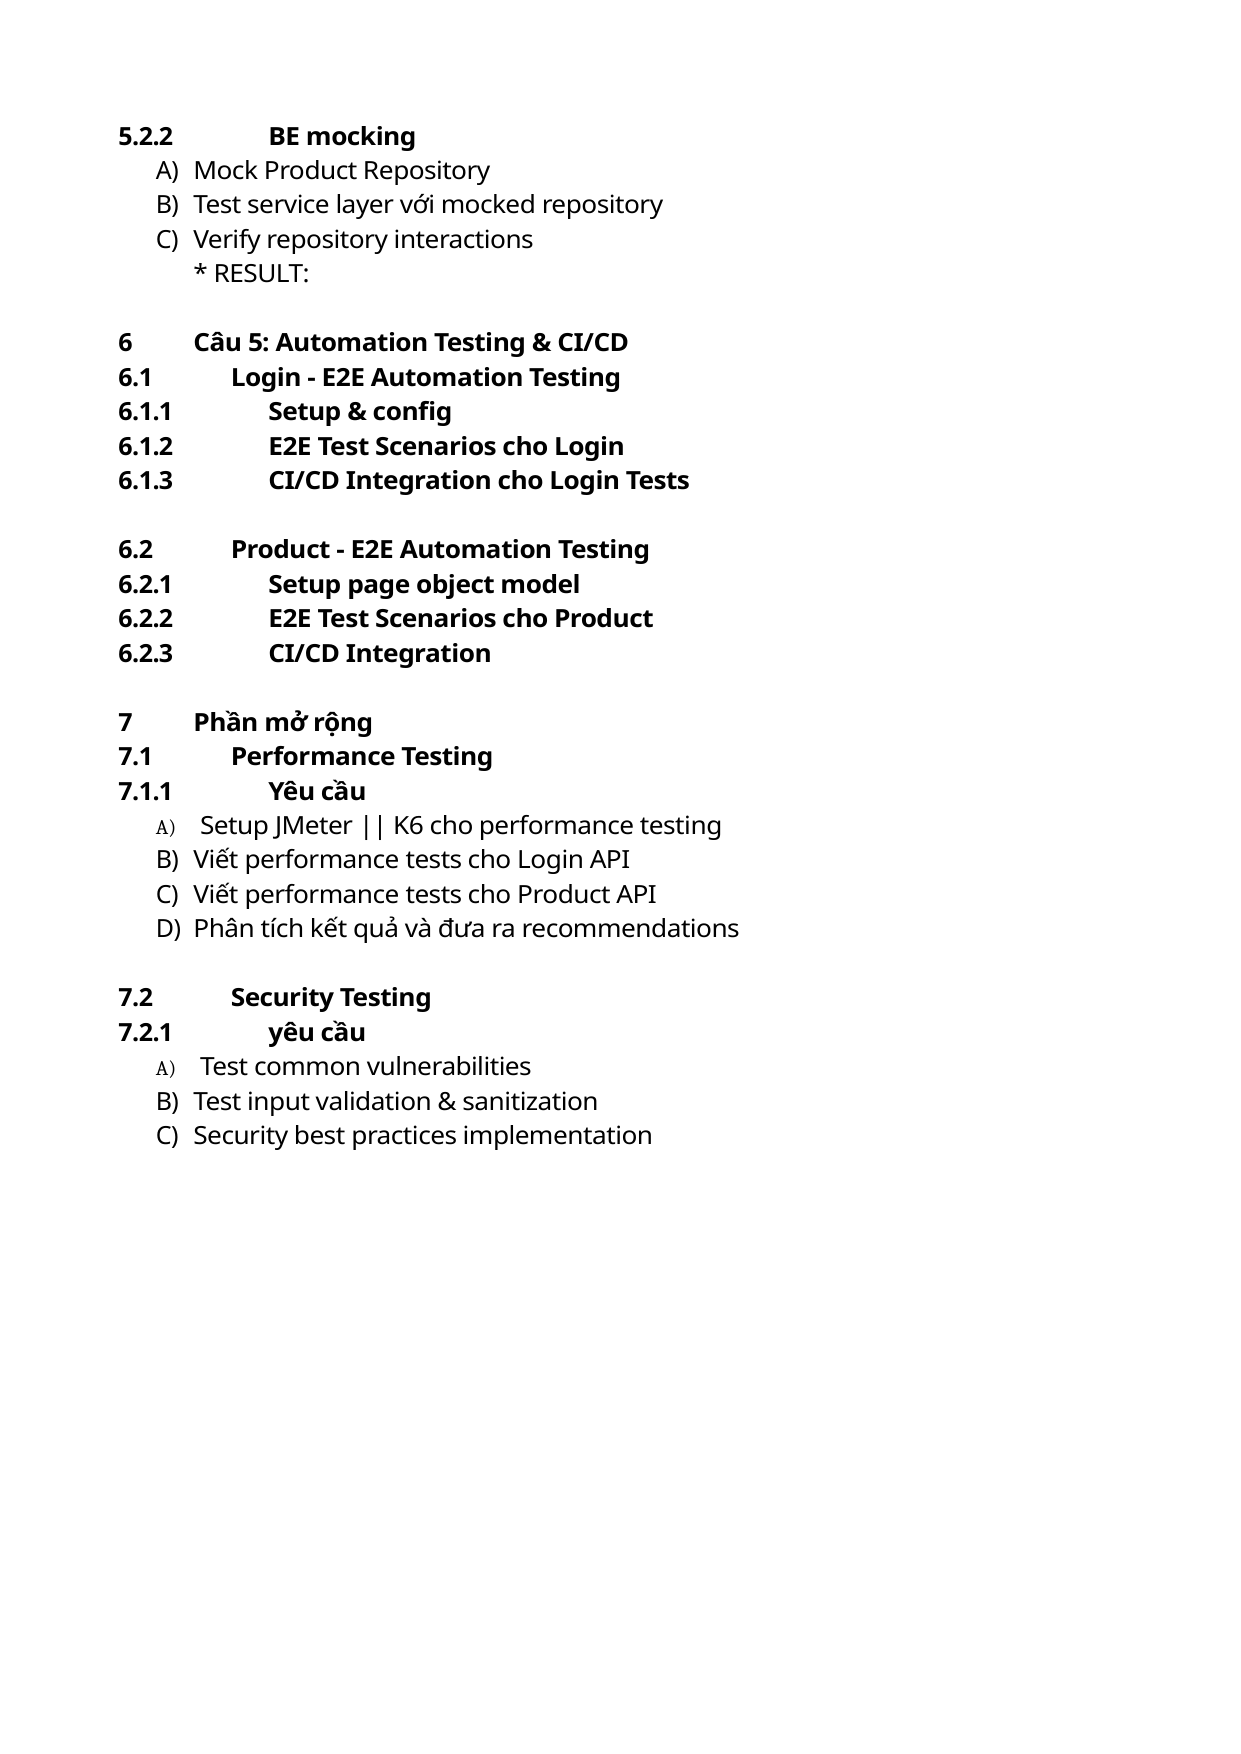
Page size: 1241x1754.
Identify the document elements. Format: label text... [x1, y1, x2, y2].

list Test input validation & sanitization [156, 1083, 1122, 1118]
list Performance Testing [118, 739, 1122, 773]
list Setup & config [118, 394, 1122, 428]
list CI/CD Integration cho Login Tests [118, 463, 1122, 497]
list Phần mở rộng [118, 704, 1122, 738]
list Test common vulnerabilities [156, 1049, 1122, 1083]
list * RESULT: [193, 256, 1122, 290]
list Verify repository interactions [156, 222, 1122, 256]
list Viết performance tests cho Login API [156, 842, 1122, 876]
list Login - E2E Automation Testing [118, 359, 1122, 393]
list Câu 5: Automation Testing & CI/CD [118, 325, 1122, 359]
list E2E Test Scenarios cho Product [118, 601, 1122, 635]
list Security Testing [118, 980, 1122, 1014]
list Yêu cầu [118, 773, 1122, 807]
list Phân tích kết quả và đưa ra recommendations [156, 911, 1122, 945]
list E2E Test Scenarios cho Login [118, 428, 1122, 462]
list Test service layer với mocked repository [156, 187, 1122, 221]
list yêu cầu [118, 1014, 1122, 1049]
list Security best practices implementation [156, 1118, 1122, 1152]
list CI/CD Integration [118, 635, 1122, 669]
list Mock Product Repository [156, 153, 1122, 187]
list Setup page object model [118, 566, 1122, 600]
list Setup JMeter || K6 cho performance testing [156, 808, 1122, 842]
list BE mocking [118, 118, 1122, 152]
list Product - E2E Automation Testing [118, 532, 1122, 566]
list Viết performance tests cho Product API [156, 877, 1122, 911]
